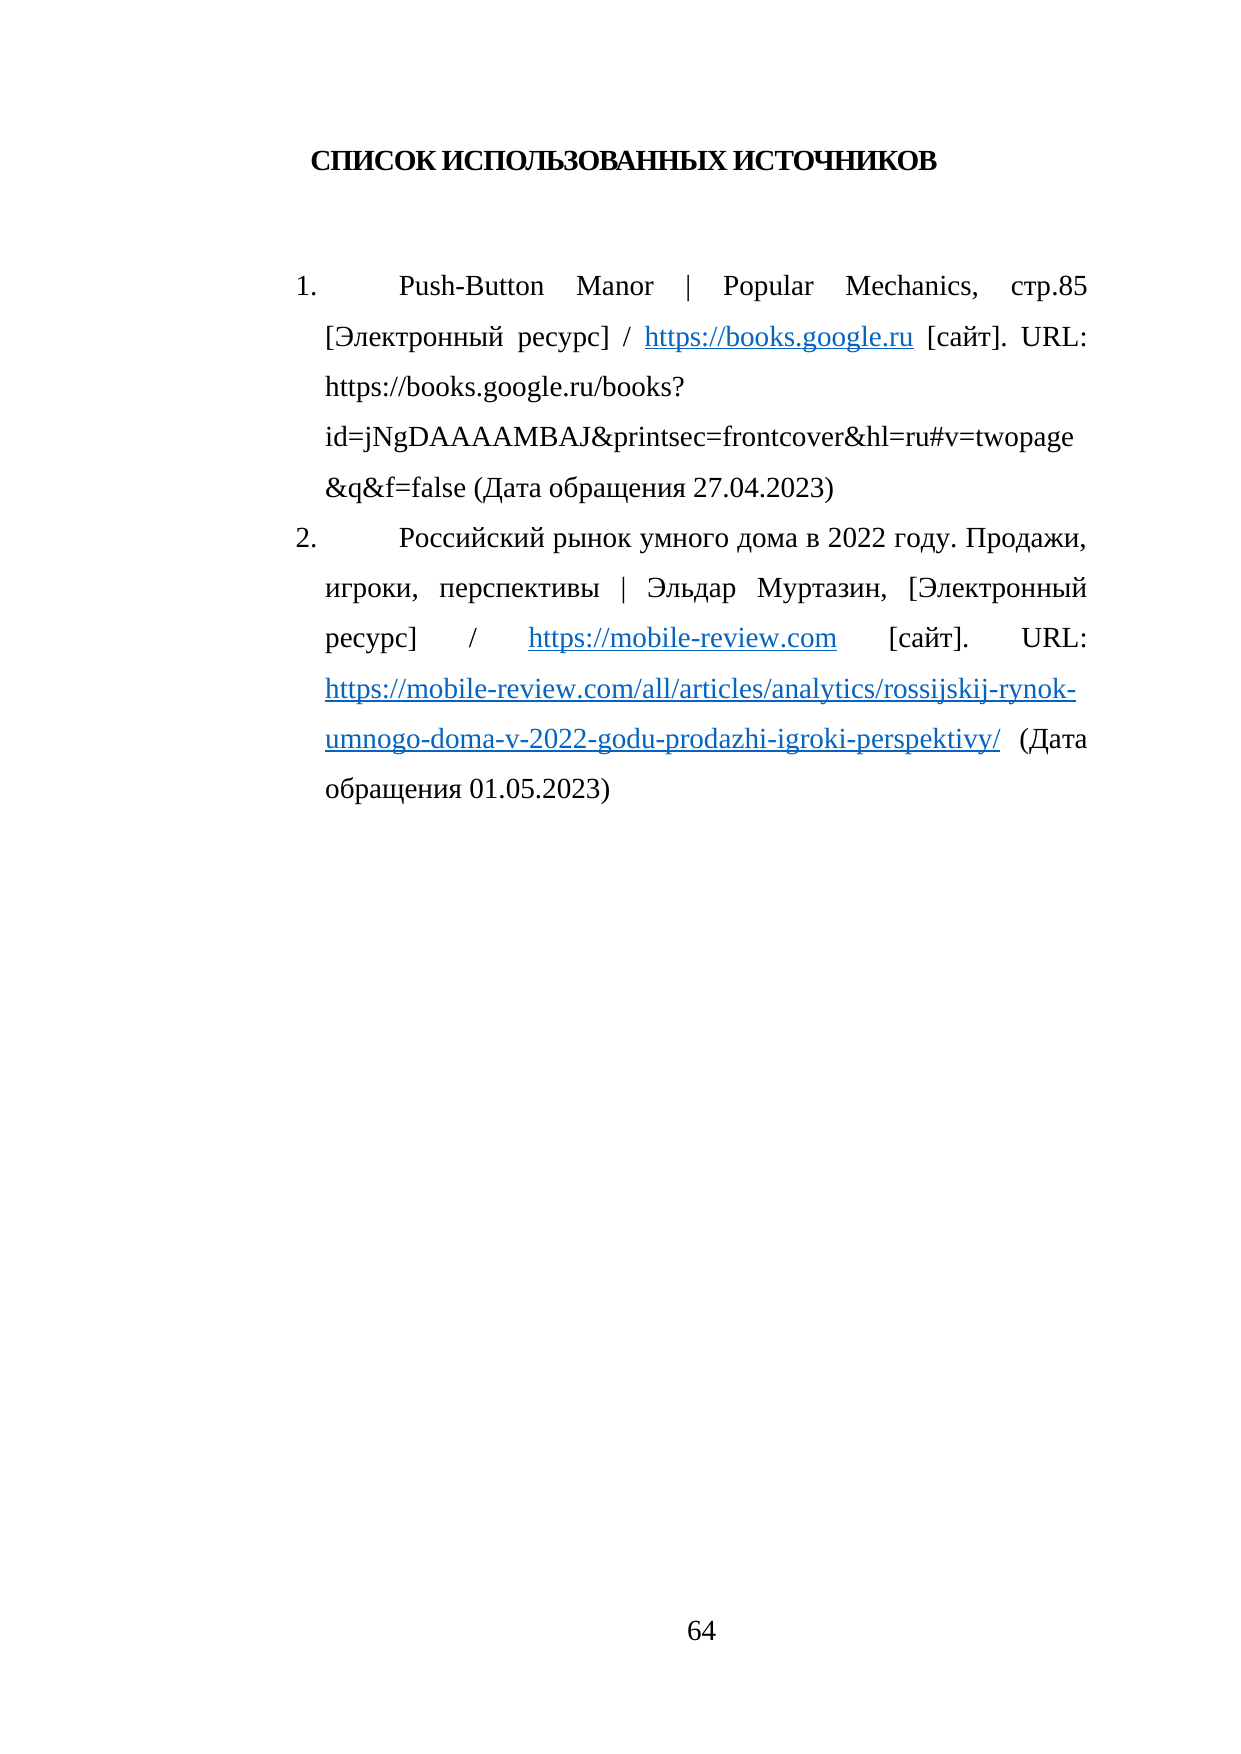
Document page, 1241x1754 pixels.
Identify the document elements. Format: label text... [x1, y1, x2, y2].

list Российский рынок умного дома в 2022 году. Продажи, игроки, перспективы | Эльдар Муртазин, [Электронный ресурс] / https://mobile-review.com [сайт]. URL: https://mobile-review.com/all/articles/analytics/rossijskij-rynok-umnogo-doma-v-2022-godu-prodazhi-igroki-perspektivy/ (Дата обращения 01.05.2023) [295, 520, 1087, 805]
text СПИСОК ИСПОЛЬЗОВАННЫХ ИСТОЧНИКОВ [236, 143, 1093, 177]
list Push-Button Manor | Popular Mechanics, стр.85 [Электронный ресурс] / https://books.google.ru [сайт]. URL: https://books.google.ru/books?id=jNgDAAAAMBAJ&printsec=frontcover&hl=ru#v=twopage&q&f=false (Дата обращения 27.04.2023) [295, 268, 1087, 503]
